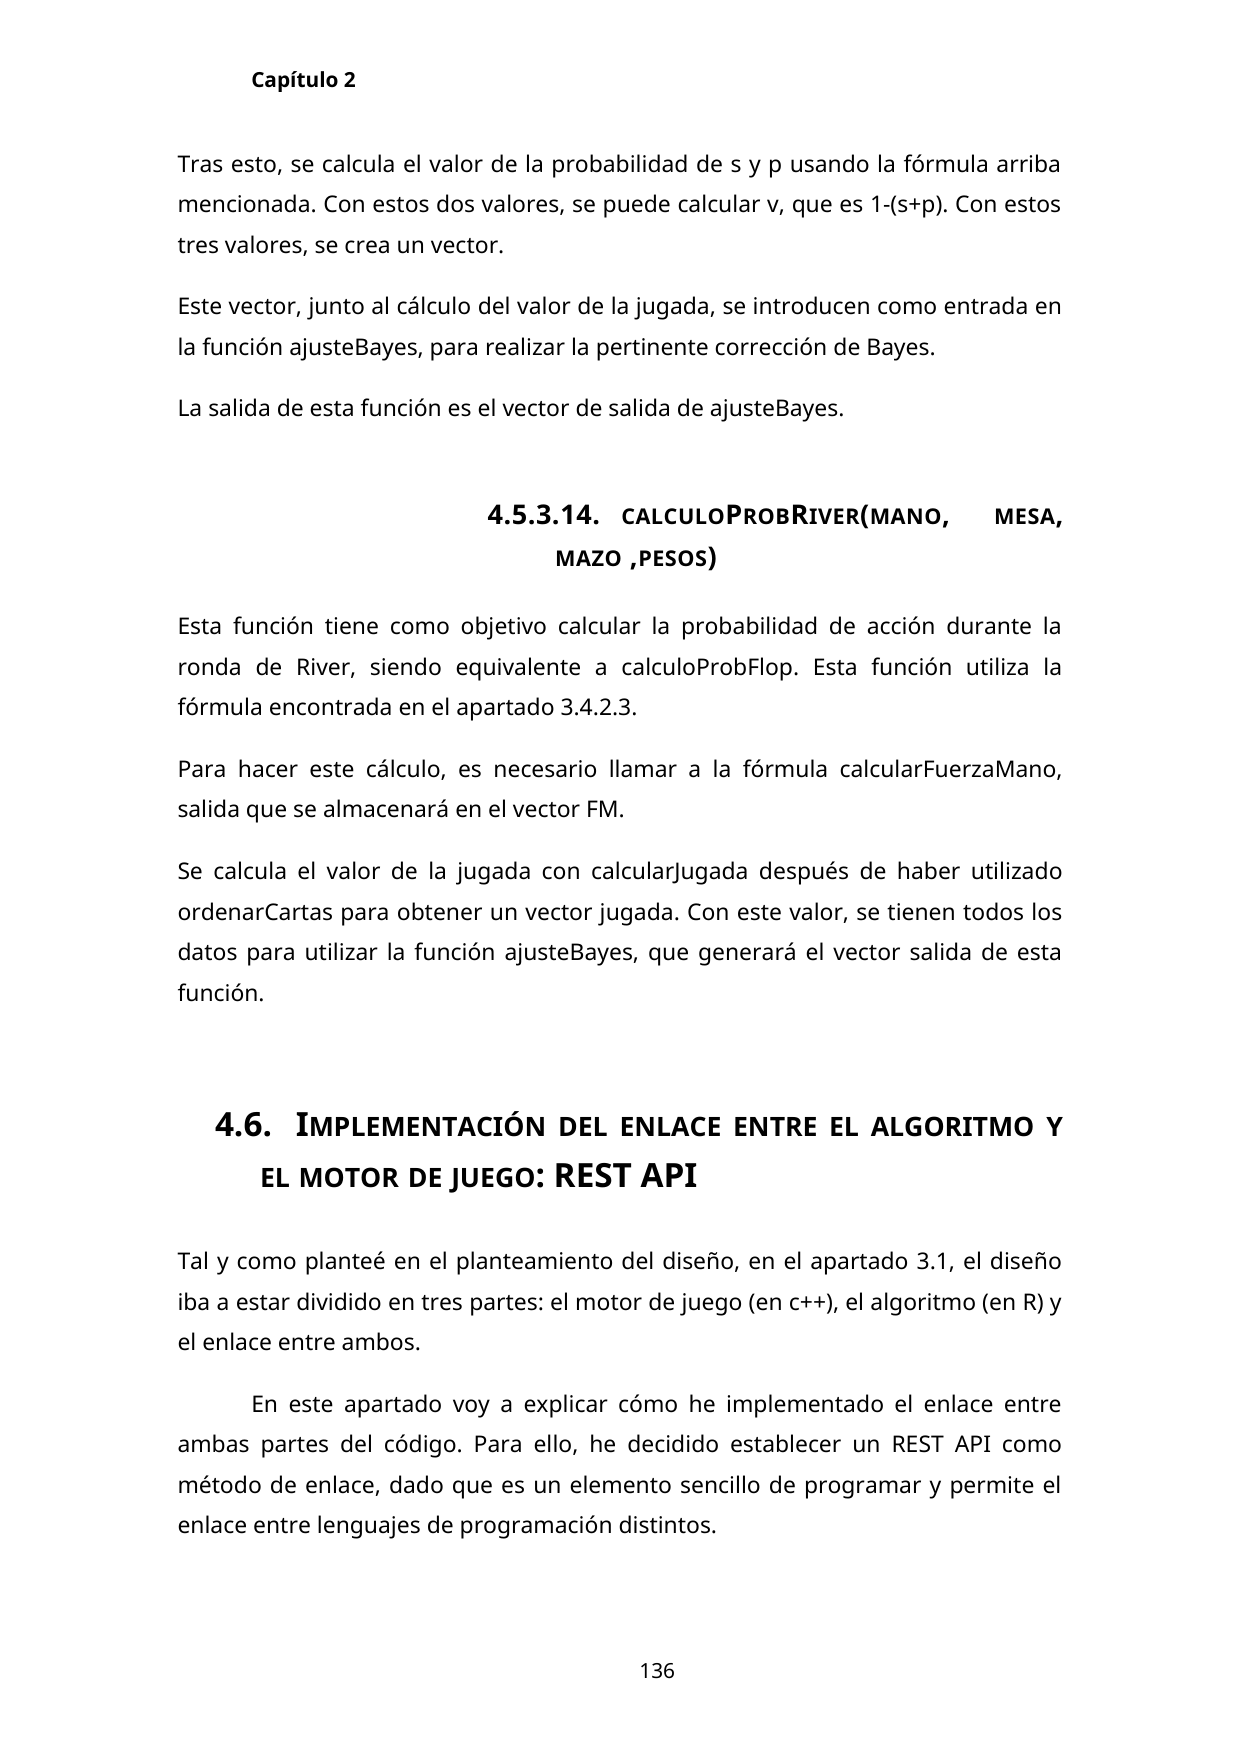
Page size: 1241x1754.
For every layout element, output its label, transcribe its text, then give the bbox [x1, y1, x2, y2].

text Se calcula el valor de la jugada con calcularJugada después de haber utilizado ordenarCartas para obtener un vector jugada. Con este valor, se tienen todos los datos para utilizar la función ajusteBayes, que generará el vector salida de esta función. [177, 855, 1063, 1008]
text Esta función tiene como objetivo calcular la probabilidad de acción durante la ronda de River, siendo equivalente a calculoProbFlop. Esta función utiliza la fórmula encontrada en el apartado 3.4.2.3. [177, 610, 1063, 723]
text Tras esto, se calcula el valor de la probabilidad de s y p usando la fórmula arriba mencionada. Con estos dos valores, se puede calcular v, que es 1-(s+p). Con estos tres valores, se crea un vector. [177, 148, 1063, 260]
text La salida de esta función es el vector de salida de ajusteBayes. [177, 392, 1063, 424]
text Este vector, junto al cálculo del valor de la jugada, se introducen como entrada en la función ajusteBayes, para realizar la pertinente corrección de Bayes. [177, 290, 1063, 362]
text Tal y como planteé en el planteamiento del diseño, en el apartado 3.1, el diseño iba a estar dividido en tres partes: el motor de juego (en c++), el algoritmo (en R) y el enlace entre ambos. [177, 1245, 1063, 1357]
text En este apartado voy a explicar cómo he implementado el enlace entre ambas partes del código. Para ello, he decidido establecer un REST API como método de enlace, dado que es un elemento sencillo de programar y permite el enlace entre lenguajes de programación distintos. [177, 1388, 1063, 1541]
text Para hacer este cálculo, es necesario llamar a la fórmula calcularFuerzaMano, salida que se almacenará en el vector FM. [177, 753, 1063, 825]
subtitle Implementación del enlace entre el algoritmo y el motor de juego: REST API [215, 1101, 1063, 1197]
subtitle calculoProbRiver(mano, mesa, mazo ,pesos) [487, 496, 1063, 574]
